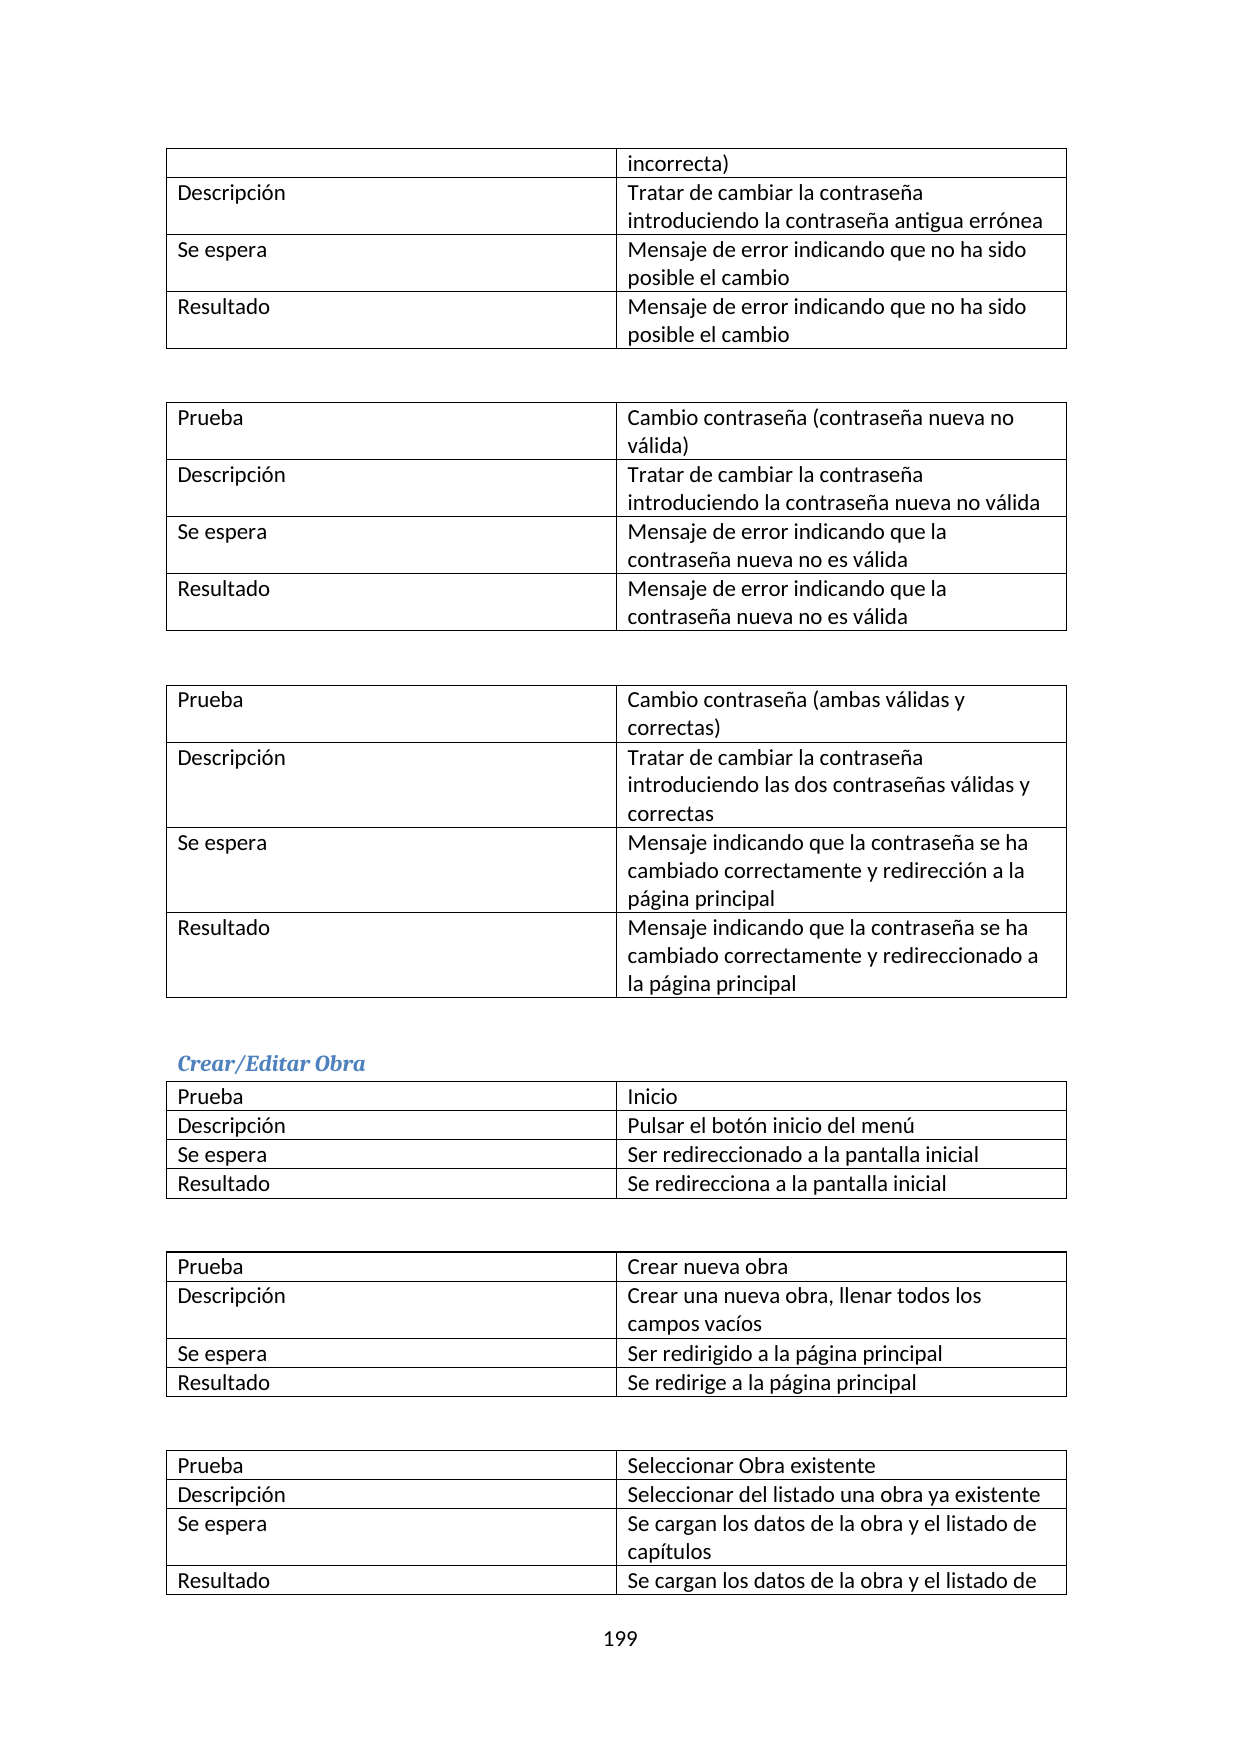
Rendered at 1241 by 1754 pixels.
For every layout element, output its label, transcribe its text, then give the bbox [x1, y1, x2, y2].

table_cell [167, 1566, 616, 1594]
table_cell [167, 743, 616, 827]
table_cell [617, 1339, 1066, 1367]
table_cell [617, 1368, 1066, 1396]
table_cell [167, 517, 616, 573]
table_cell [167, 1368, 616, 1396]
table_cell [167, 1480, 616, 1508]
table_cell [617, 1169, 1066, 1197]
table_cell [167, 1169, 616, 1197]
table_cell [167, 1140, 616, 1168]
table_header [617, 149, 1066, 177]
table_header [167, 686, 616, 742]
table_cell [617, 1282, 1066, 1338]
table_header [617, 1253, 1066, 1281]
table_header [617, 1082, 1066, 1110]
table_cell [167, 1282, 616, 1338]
subtitle Crear/Editar Obra [177, 1051, 1063, 1077]
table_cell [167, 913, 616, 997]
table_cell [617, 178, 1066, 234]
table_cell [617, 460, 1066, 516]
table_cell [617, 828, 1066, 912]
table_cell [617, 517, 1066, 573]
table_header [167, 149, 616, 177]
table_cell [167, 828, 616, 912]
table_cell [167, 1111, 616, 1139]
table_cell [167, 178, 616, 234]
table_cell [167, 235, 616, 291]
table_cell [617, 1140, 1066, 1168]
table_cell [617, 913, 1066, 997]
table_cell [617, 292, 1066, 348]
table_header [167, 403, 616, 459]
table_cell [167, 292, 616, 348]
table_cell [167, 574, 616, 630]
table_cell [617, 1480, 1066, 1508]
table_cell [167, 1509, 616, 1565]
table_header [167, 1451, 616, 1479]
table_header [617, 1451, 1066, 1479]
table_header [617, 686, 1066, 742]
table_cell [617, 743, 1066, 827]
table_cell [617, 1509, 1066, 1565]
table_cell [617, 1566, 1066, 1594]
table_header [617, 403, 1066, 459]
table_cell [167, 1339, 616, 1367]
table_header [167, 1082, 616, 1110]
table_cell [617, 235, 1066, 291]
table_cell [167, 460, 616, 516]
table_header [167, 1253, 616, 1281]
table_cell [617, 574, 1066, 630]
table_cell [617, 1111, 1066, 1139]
